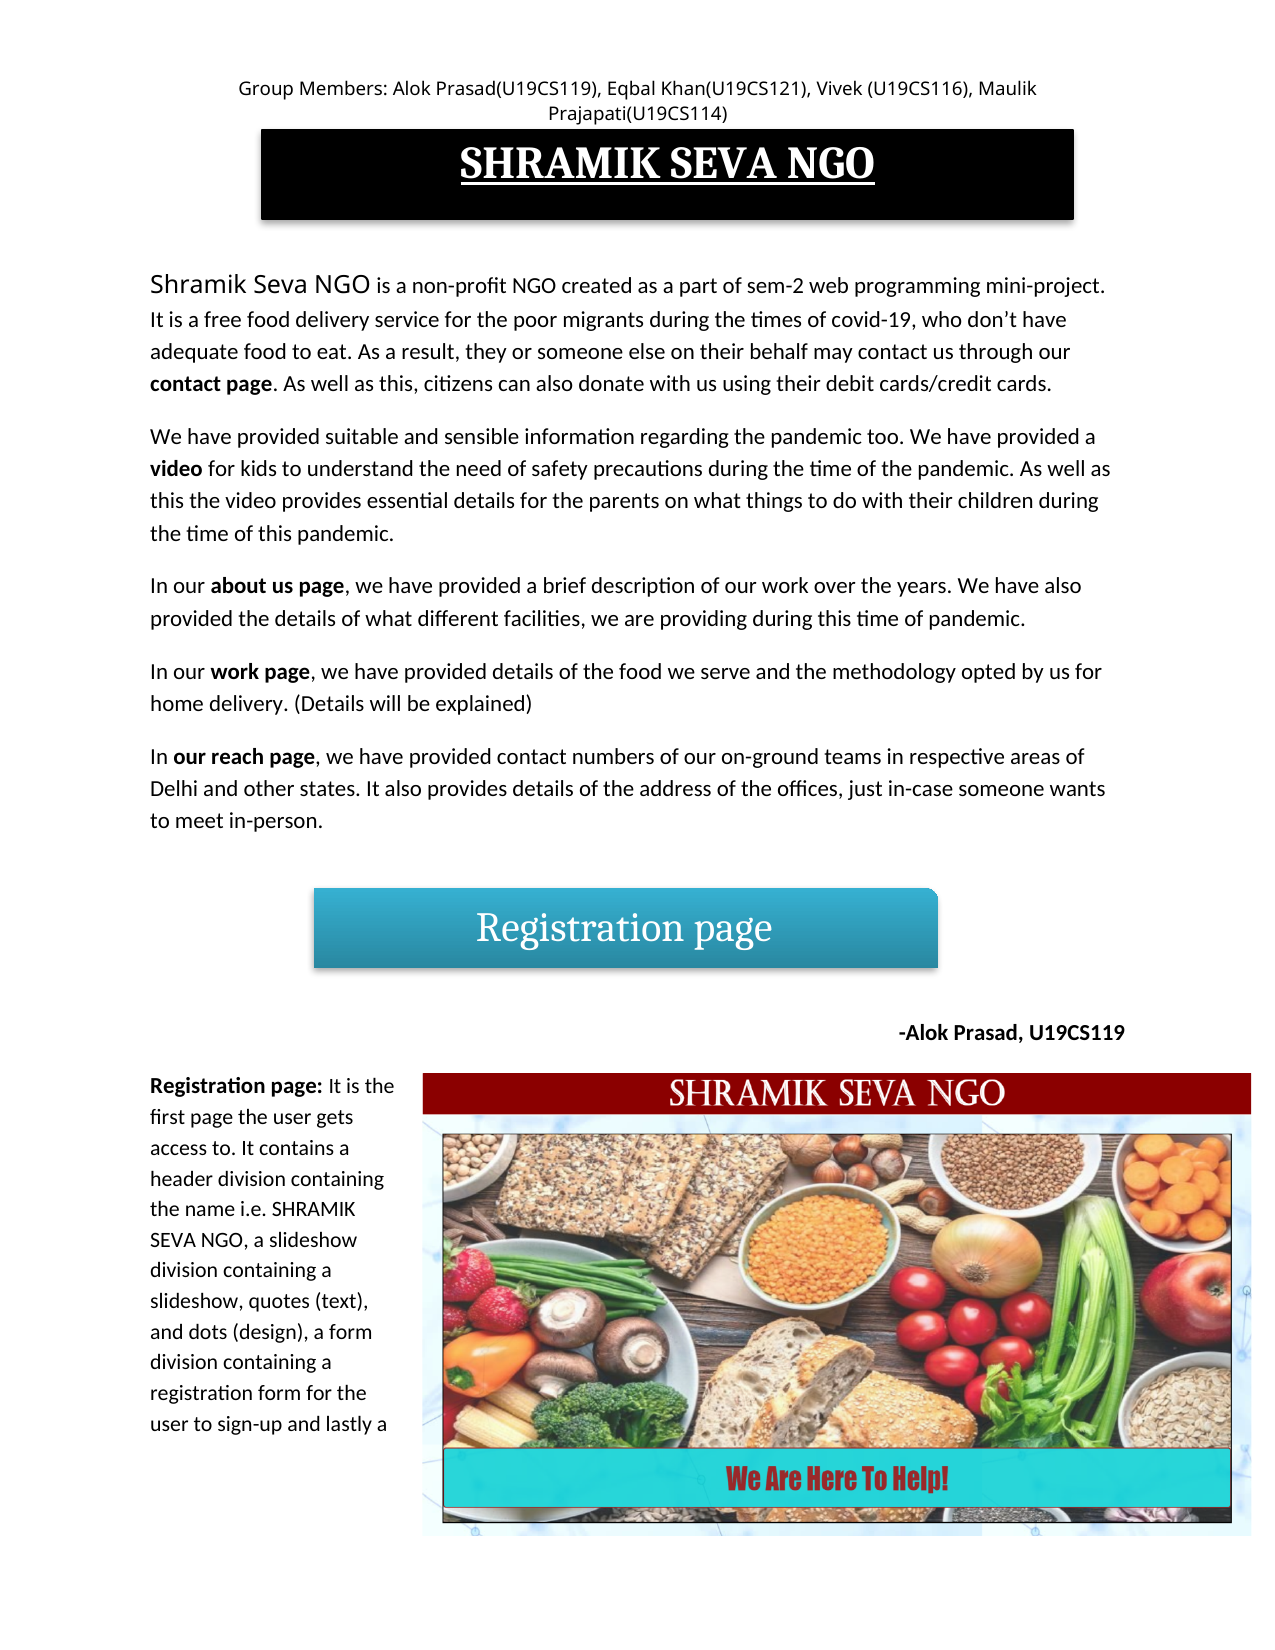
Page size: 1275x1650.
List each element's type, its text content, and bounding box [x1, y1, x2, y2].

text We have provided suitable and sensible information regarding the pandemic too. We have provided a video for kids to understand the need of safety precautions during the time of the pandemic. As well as this the video provides essential details for the parents on what things to do with their children during the time of this pandemic. [150, 422, 1125, 547]
text In our work page, we have provided details of the food we serve and the methodology opted by us for home delivery. (Details will be explained) [150, 657, 1125, 717]
text -Alok Prasad, U19CS119 [150, 1018, 1125, 1047]
text Shramik Seva NGO is a non-profit NGO created as a part of sem-2 web programming mini-project. It is a free food delivery service for the poor migrants during the times of covid-19, who don’t have adequate food to eat. As a result, they or someone else on their behalf may contact us through our contact page. As well as this, citizens can also donate with us using their debit cards/credit cards. [150, 228, 1125, 397]
text In our about us page, we have provided a brief description of our work over the years. We have also provided the details of what different facilities, we are providing during this time of pandemic. [150, 572, 1125, 632]
text In our reach page, we have provided contact numbers of our on-ground teams in respective areas of Delhi and other states. It also provides details of the address of the offices, just in-case someone wants to meet in-person. [150, 742, 1125, 834]
picture [422, 1073, 1252, 1536]
